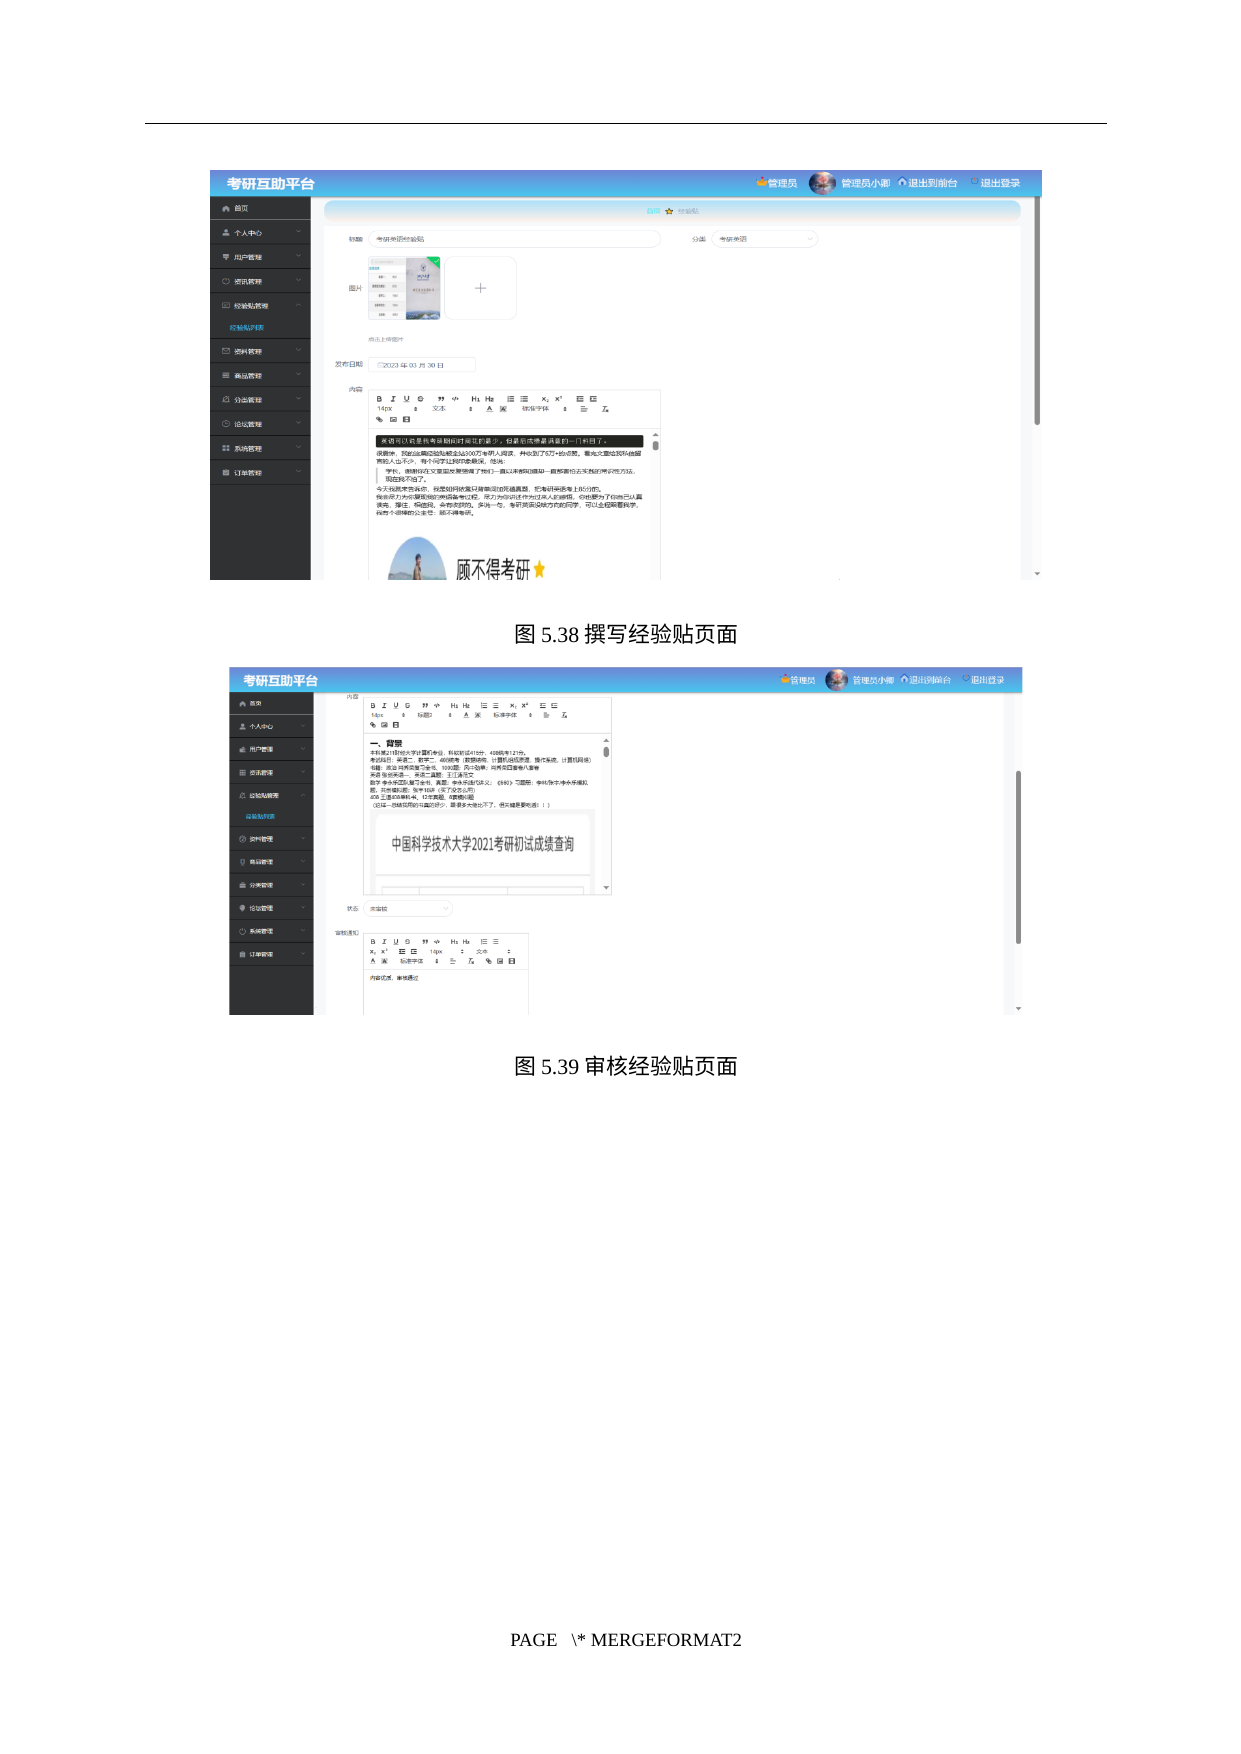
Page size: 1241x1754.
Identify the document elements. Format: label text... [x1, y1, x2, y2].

picture [229, 667, 1023, 1015]
picture [210, 170, 1042, 580]
text 图5.39 审核经验贴页面 [153, 1041, 1098, 1083]
text 图5.38 撰写经验贴页面 [153, 609, 1098, 651]
